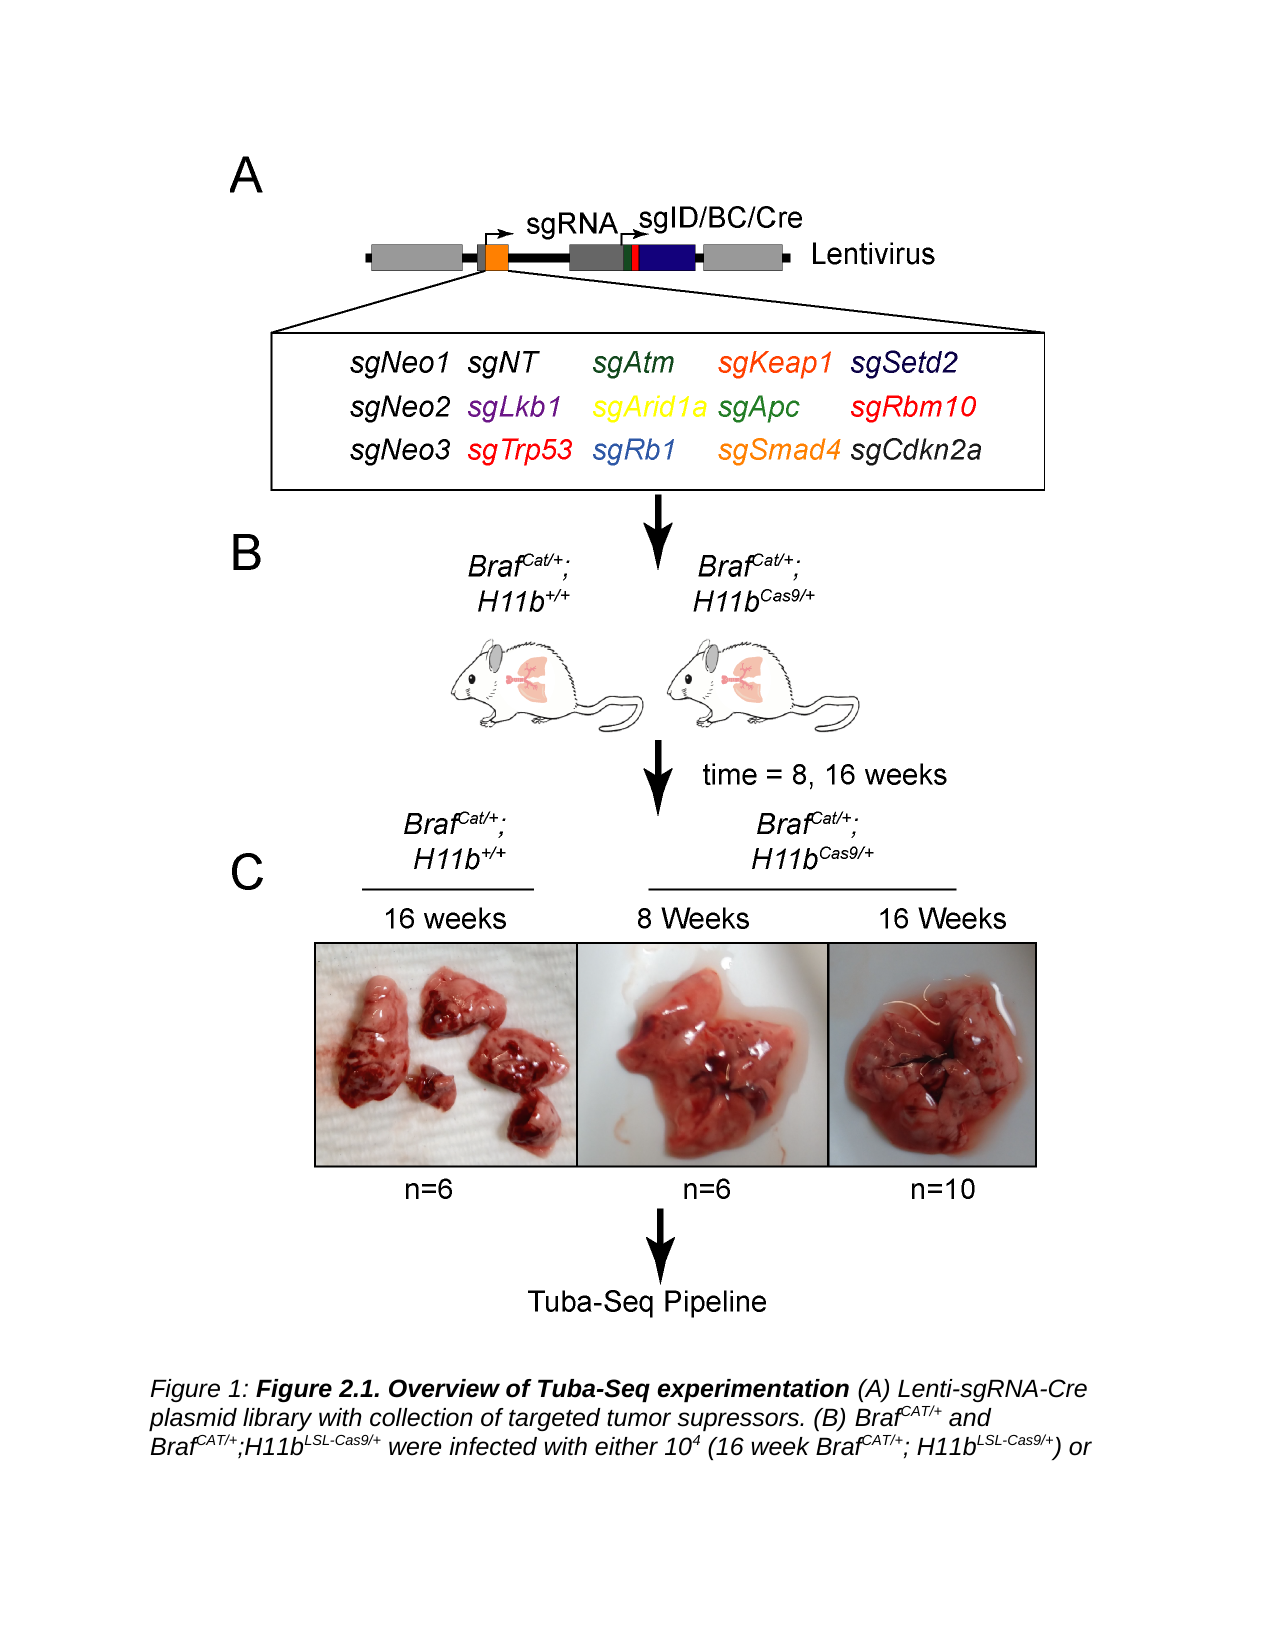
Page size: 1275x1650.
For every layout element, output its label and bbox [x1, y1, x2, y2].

text [150, 1374, 1125, 1460]
picture [230, 150, 1045, 1321]
